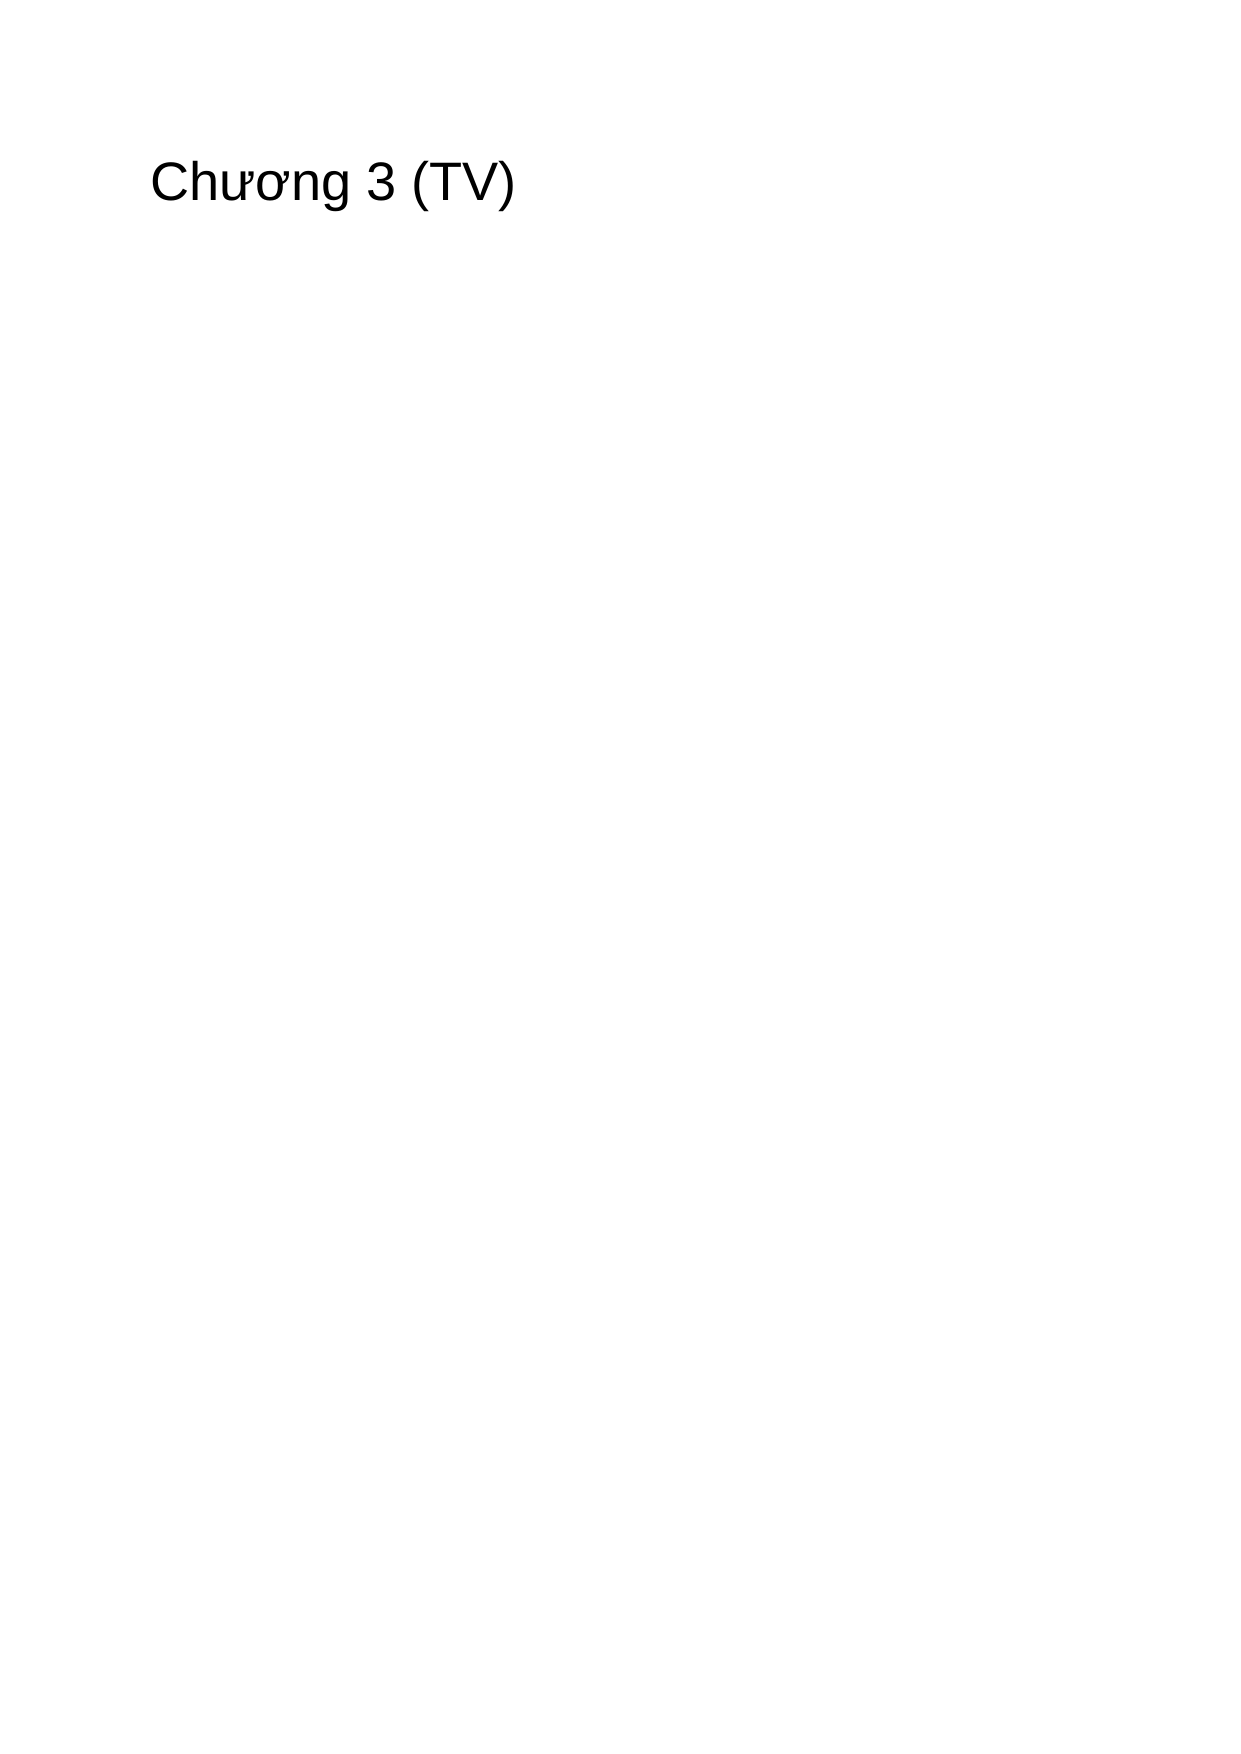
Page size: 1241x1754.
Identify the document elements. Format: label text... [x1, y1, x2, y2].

title Chương 3 (TV) [150, 150, 1090, 212]
